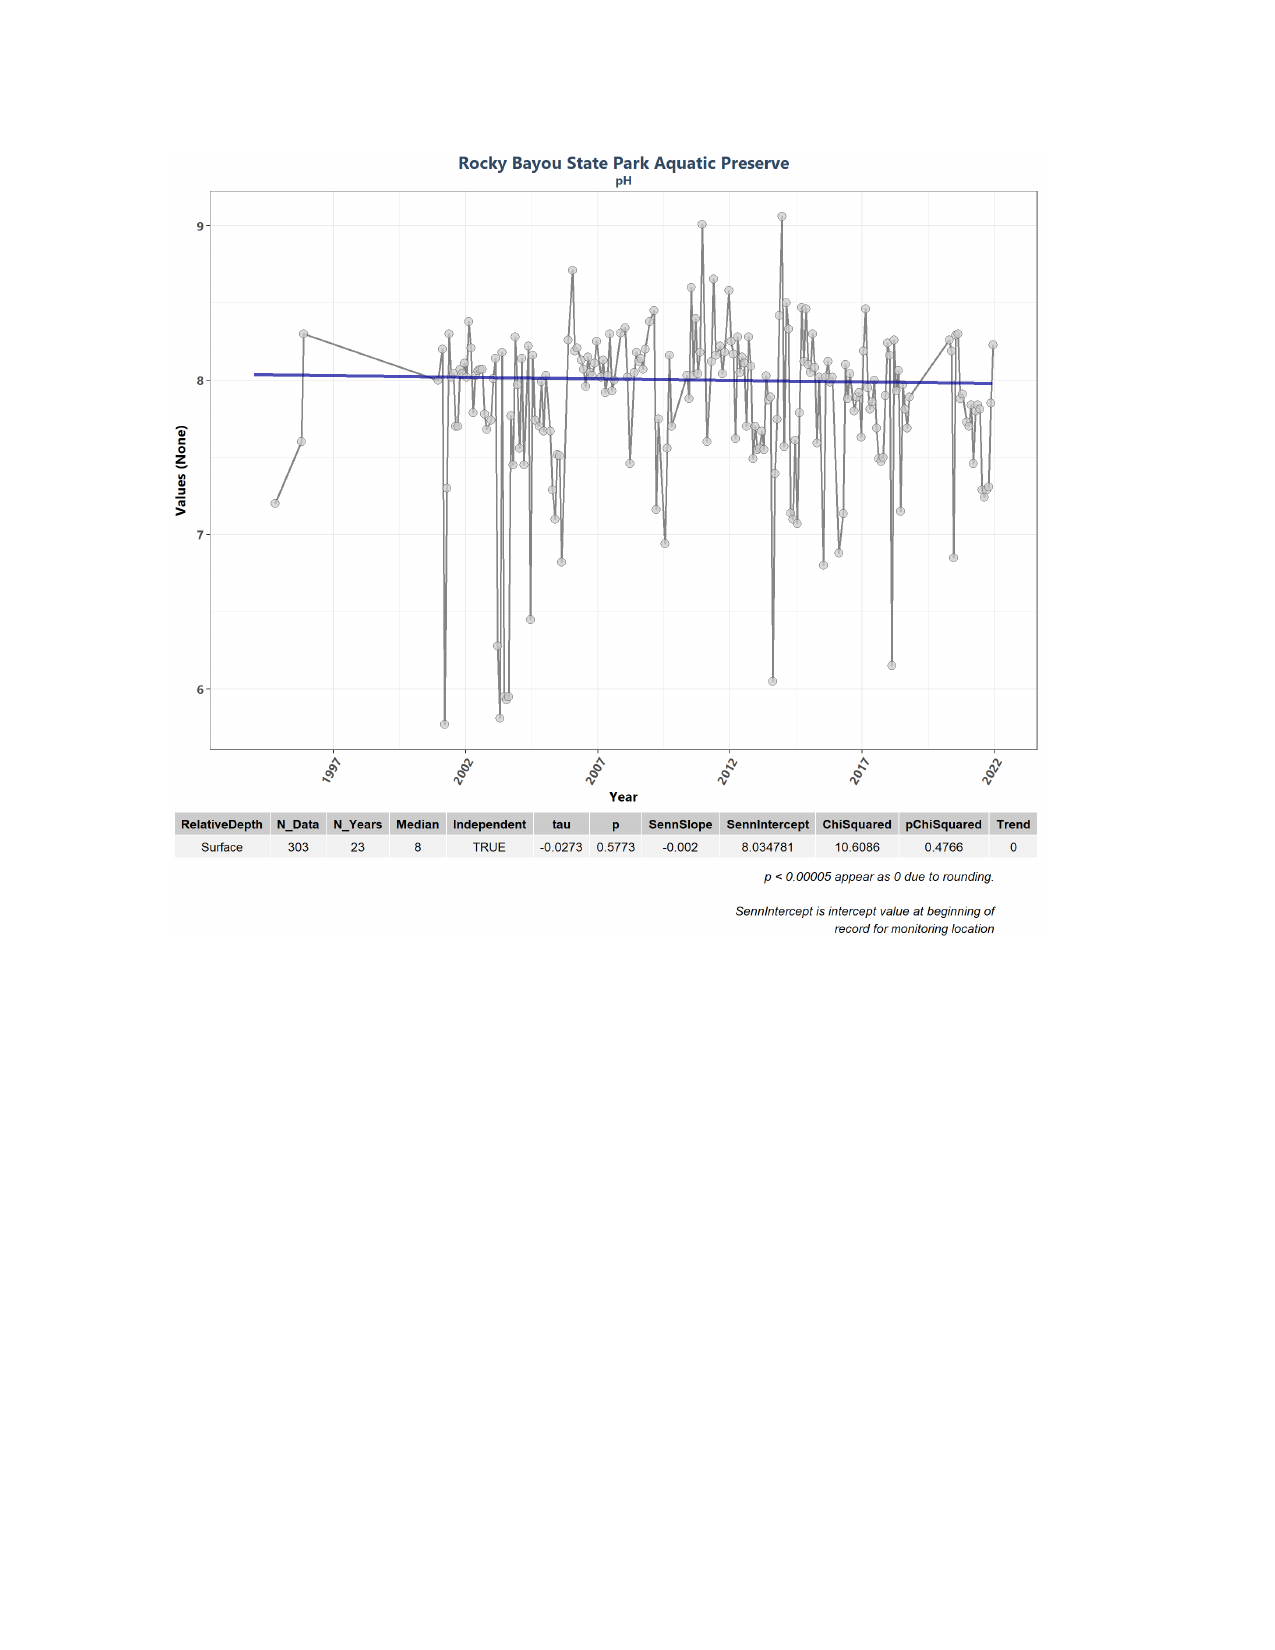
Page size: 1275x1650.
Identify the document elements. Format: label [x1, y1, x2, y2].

picture [168, 150, 1044, 938]
